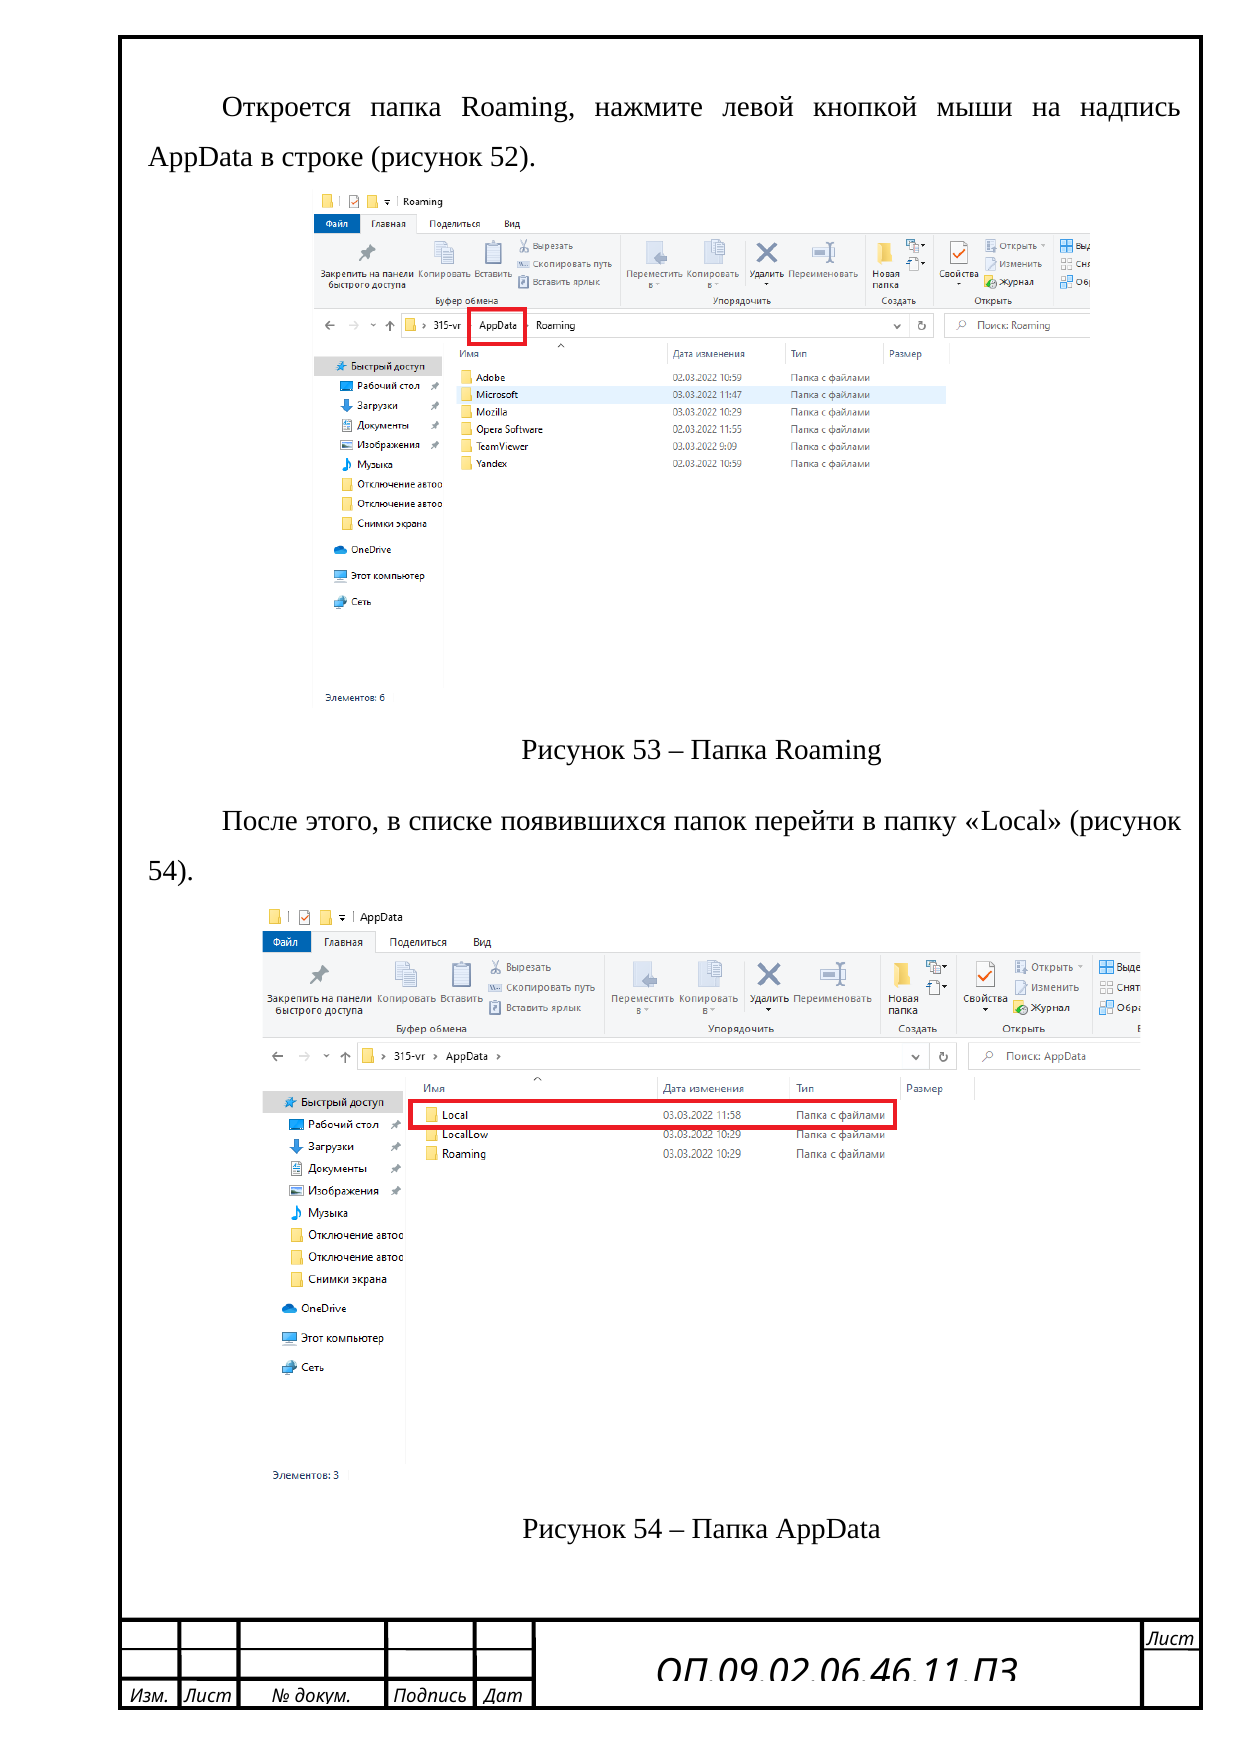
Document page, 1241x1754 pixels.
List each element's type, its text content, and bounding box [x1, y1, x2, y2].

picture [262, 903, 1141, 1497]
text Рисунок 53 – Папка Roaming [148, 732, 1181, 766]
text Откроется папка Roaming, нажмите левой кнопкой мыши на надпись AppData в строке (рисунок 52). [148, 89, 1181, 172]
text Рисунок 54 – Папка AppData [148, 1511, 1181, 1544]
text После этого, в списке появившихся папок перейти в папку «Local» (рисунок 54). [148, 803, 1181, 887]
picture [312, 189, 1090, 718]
